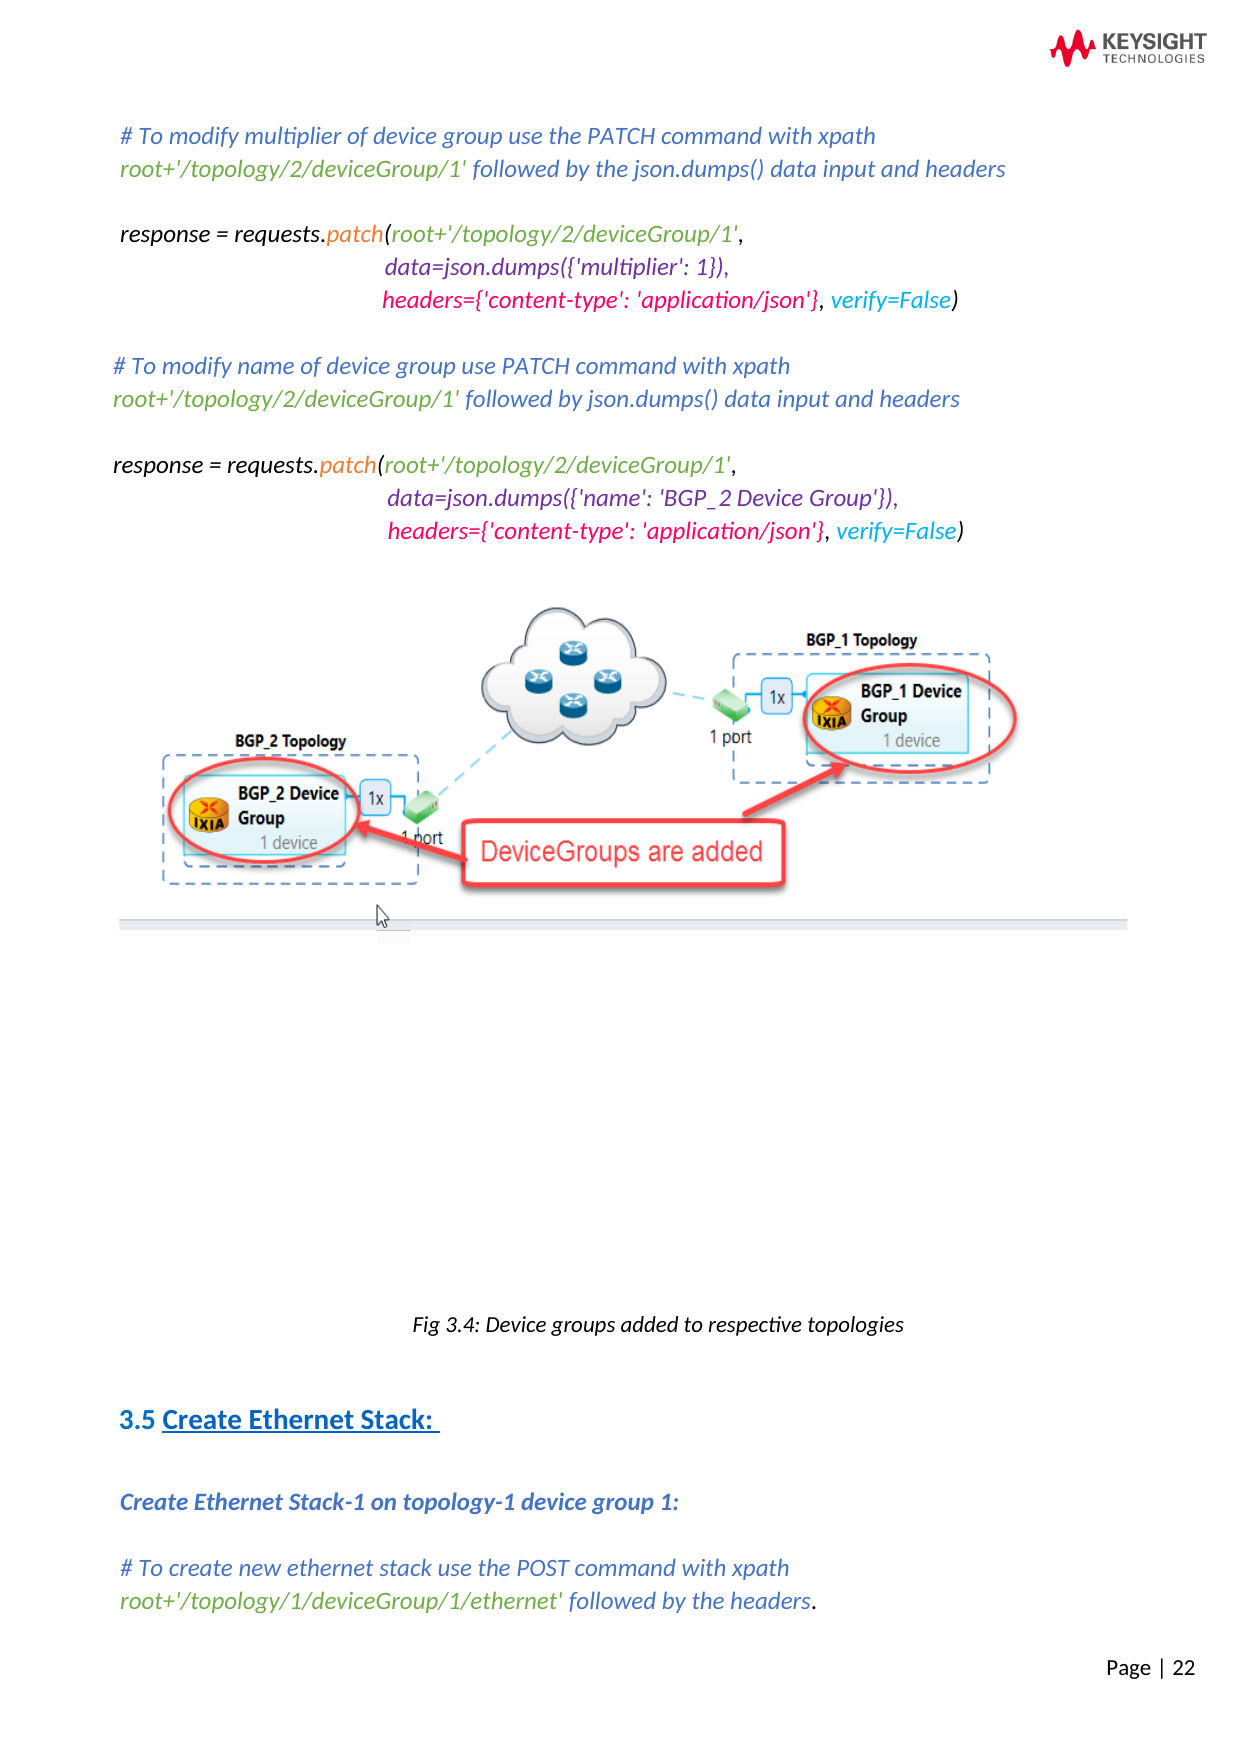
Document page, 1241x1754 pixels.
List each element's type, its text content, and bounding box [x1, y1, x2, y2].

text data=json.dumps({'name': 'BGP_2 Device Group'}), [195, 482, 1195, 512]
text # To modify name of device group use PATCH command with xpath [45, 350, 1195, 381]
subtitle Create Ethernet Stack: [118, 1401, 1141, 1436]
text response = requests.patch(root+'/topology/2/deviceGroup/1', [120, 218, 1195, 249]
text headers={'content-type': 'application/json'}, verify=False) [195, 515, 1195, 545]
text Create Ethernet Stack-1 on topology-1 device group 1: [120, 1486, 1195, 1517]
text data=json.dumps({'multiplier': 1}), [270, 251, 1195, 282]
text # To create new ethernet stack use the POST command with xpath root+'/topology/1/deviceGroup/1/ethernet' followed by the headers. [120, 1552, 1195, 1615]
picture [1048, 20, 1209, 72]
text root+'/topology/2/deviceGroup/1' followed by json.dumps() data input and headers [45, 383, 1195, 414]
text # To modify multiplier of device group use the PATCH command with xpath root+'/topology/2/deviceGroup/1' followed by the json.dumps() data input and headers [120, 120, 1195, 183]
picture [119, 583, 1128, 944]
text headers={'content-type': 'application/json'}, verify=False) [195, 284, 1195, 315]
text Fig 3.4: Device groups added to respective topologies [122, 1310, 1195, 1338]
text response = requests.patch(root+'/topology/2/deviceGroup/1', [45, 449, 1195, 479]
